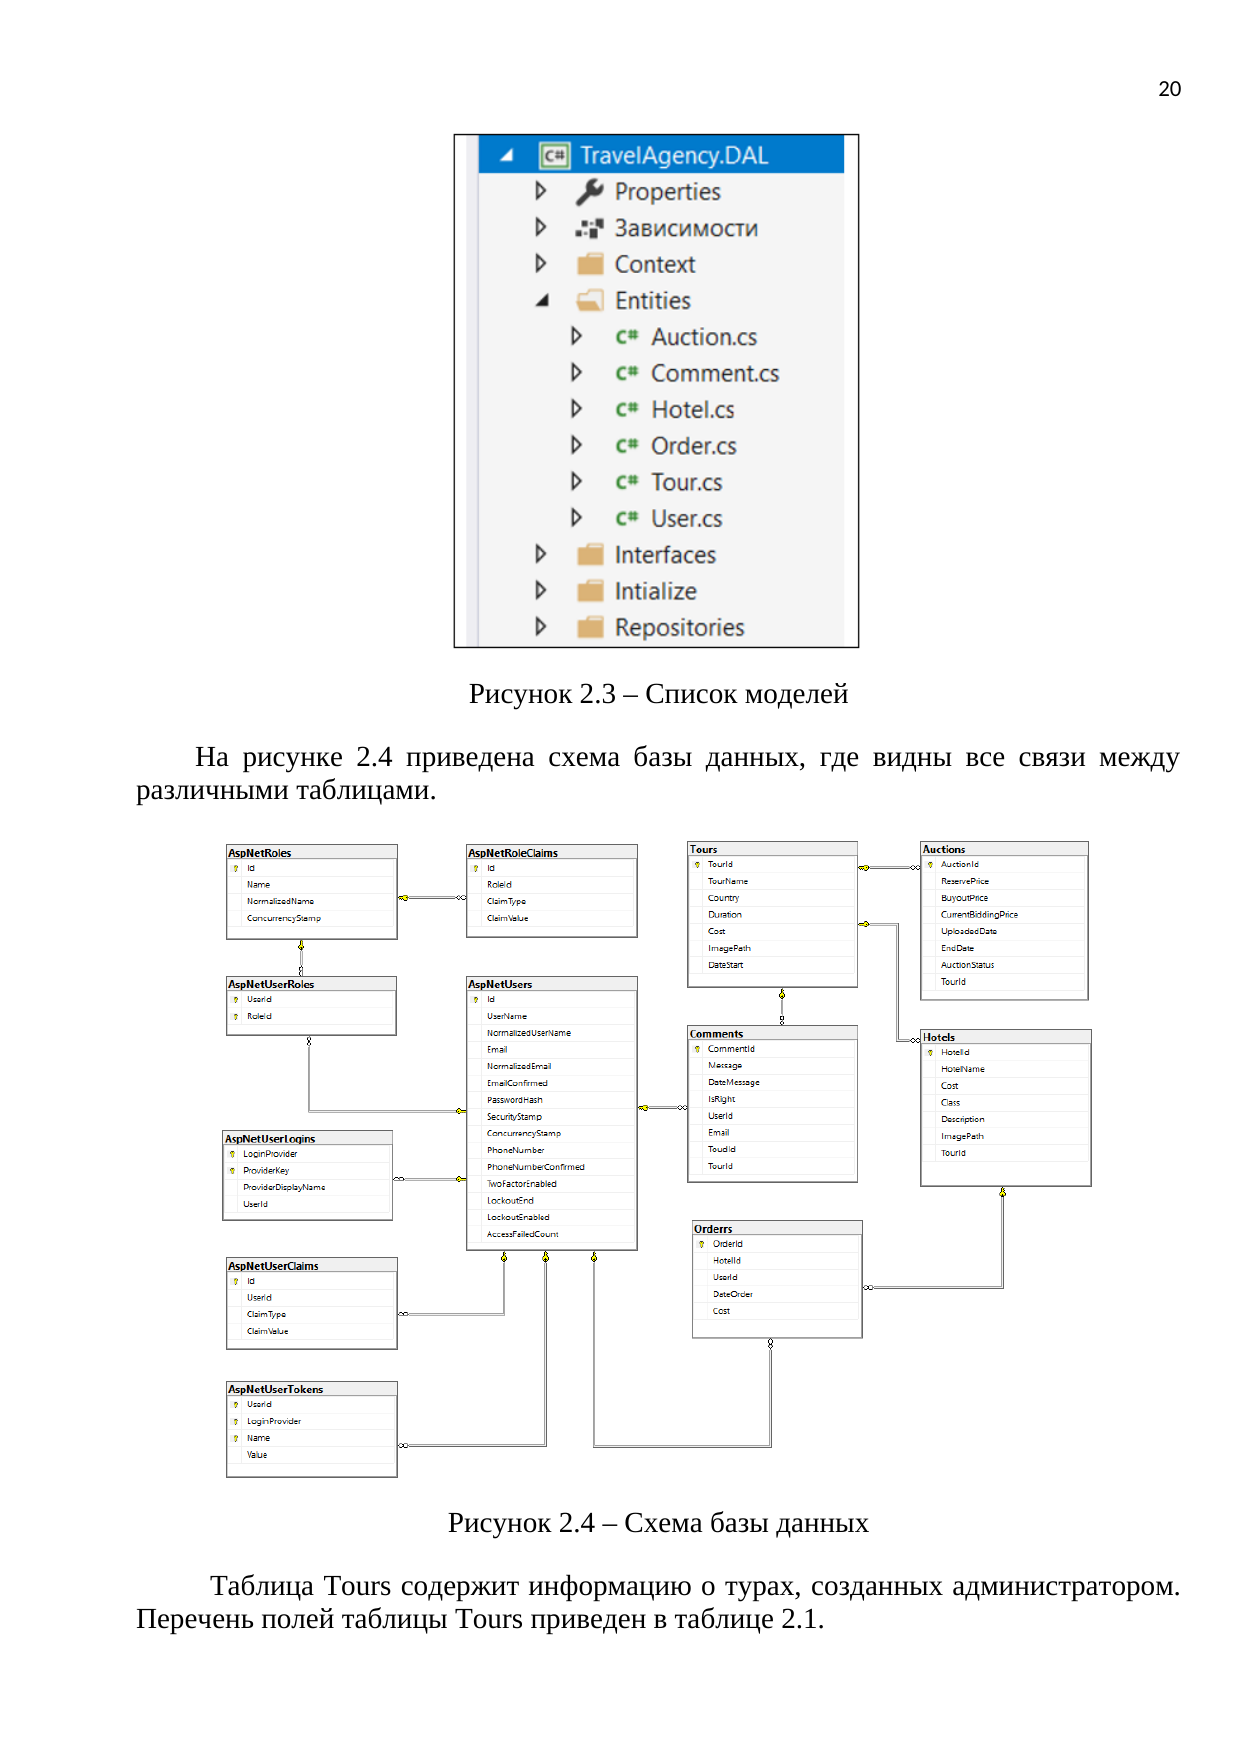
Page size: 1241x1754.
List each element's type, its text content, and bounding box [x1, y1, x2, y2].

text Рисунок 2.3 – Список моделей [136, 676, 1181, 710]
picture [220, 835, 1097, 1481]
text Рисунок 2.4 – Схема базы данных [136, 1505, 1181, 1539]
text На рисунке 2.4 приведена схема базы данных, где видны все связи между различными таблицами. [136, 739, 1181, 806]
picture [450, 130, 867, 652]
text Таблица Tours содержит информацию о турах, созданных администратором. Перечень полей таблицы Tours приведен в таблице 2.1. [136, 1568, 1181, 1635]
